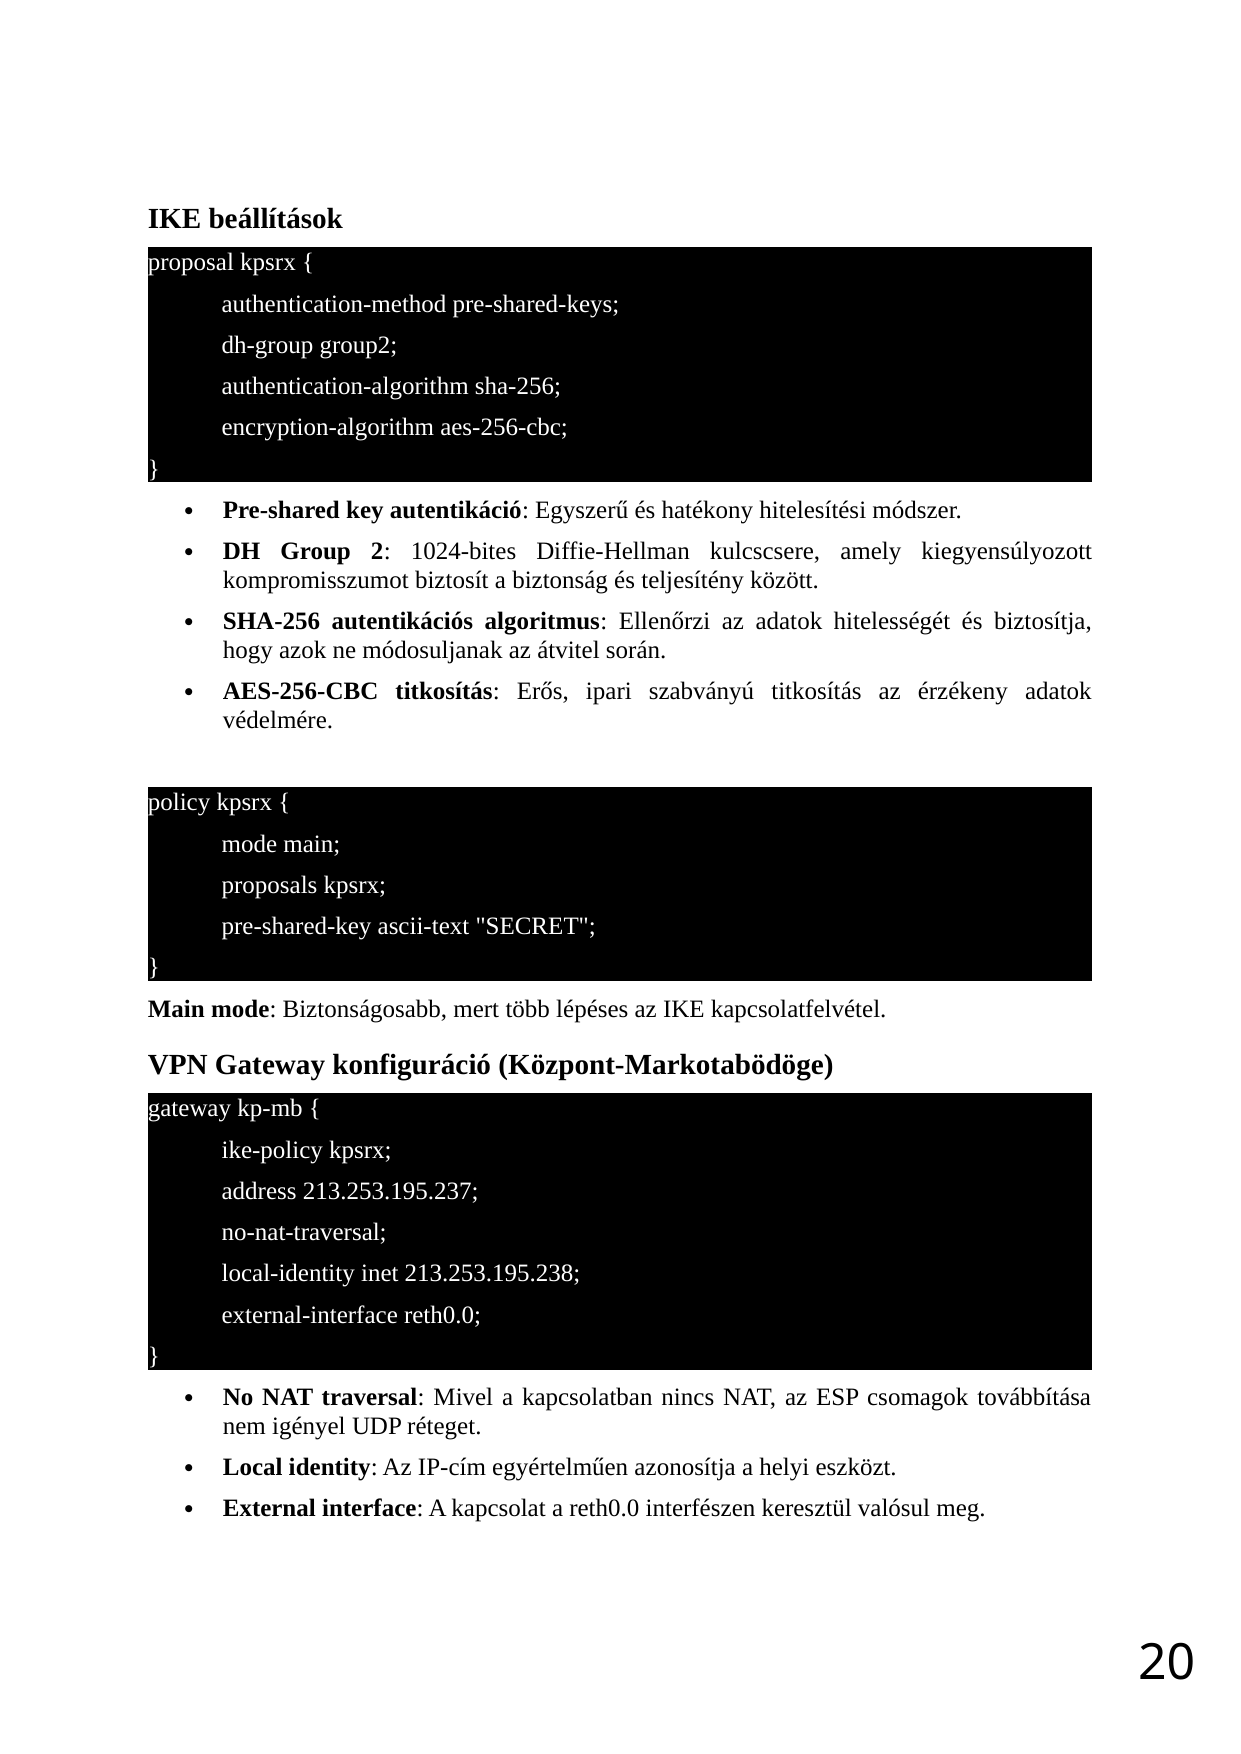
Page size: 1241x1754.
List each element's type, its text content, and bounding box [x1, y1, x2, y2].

text ike-policy kpsrx; [148, 1135, 1092, 1163]
text IKE beállítások [148, 201, 1092, 235]
list No NAT traversal: Mivel a kapcsolatban nincs NAT, az ESP csomagok továbbítása nem igényel UDP réteget. [185, 1382, 1092, 1440]
text } [148, 952, 1092, 981]
text mode main; [148, 829, 1092, 857]
text } [148, 1341, 1092, 1370]
list DH Group 2: 1024-bites Diffie-Hellman kulcscsere, amely kiegyensúlyozott kompromisszumot biztosít a biztonság és teljesítény között. [185, 536, 1092, 594]
text authentication-algorithm sha-256; [148, 371, 1092, 400]
text } [148, 454, 1092, 482]
list Local identity: Az IP-cím egyértelműen azonosítja a helyi eszközt. [185, 1452, 1092, 1481]
text external-interface reth0.0; [148, 1300, 1092, 1328]
text dh-group group2; [148, 330, 1092, 359]
text pre-shared-key ascii-text "SECRET"; [148, 911, 1092, 940]
text address 213.253.195.237; [148, 1176, 1092, 1205]
list SHA-256 autentikációs algoritmus: Ellenőrzi az adatok hitelességét és biztosítja, hogy azok ne módosuljanak az átvitel során. [185, 606, 1092, 664]
list Pre-shared key autentikáció: Egyszerű és hatékony hitelesítési módszer. [185, 495, 1092, 524]
text VPN Gateway konfiguráció (Központ-Markotabödöge) [148, 1047, 1092, 1081]
list External interface: A kapcsolat a reth0.0 interfészen keresztül valósul meg. [185, 1493, 1092, 1522]
list AES-256-CBC titkosítás: Erős, ipari szabványú titkosítás az érzékeny adatok védelmére. [185, 676, 1092, 734]
text encryption-algorithm aes-256-cbc; [148, 412, 1092, 441]
text authentication-method pre-shared-keys; [148, 289, 1092, 317]
text gateway kp-mb { [148, 1093, 1092, 1122]
text proposals kpsrx; [148, 870, 1092, 899]
text policy kpsrx { [148, 787, 1092, 816]
text proposal kpsrx { [148, 247, 1092, 276]
text local-identity inet 213.253.195.238; [148, 1258, 1092, 1287]
text Main mode: Biztonságosabb, mert több lépéses az IKE kapcsolatfelvétel. [148, 994, 1092, 1022]
text no-nat-traversal; [148, 1217, 1092, 1246]
